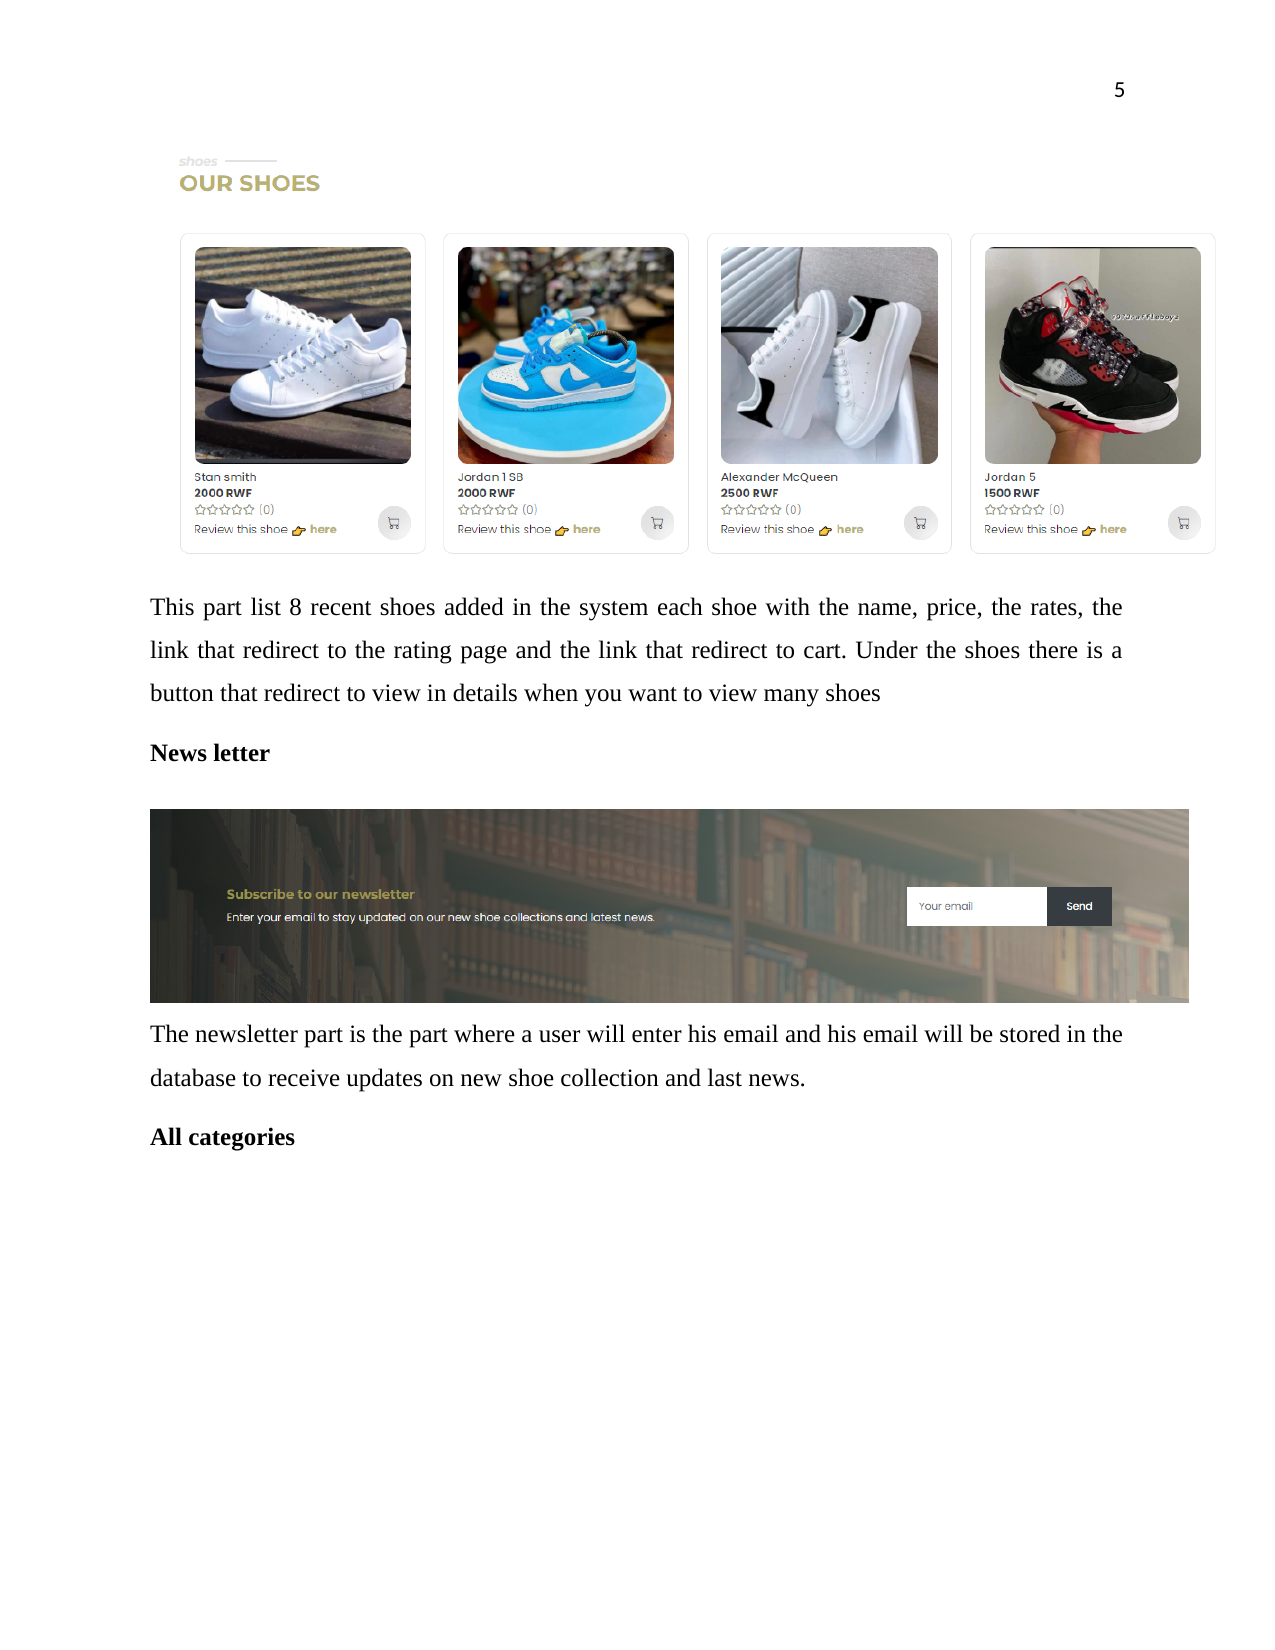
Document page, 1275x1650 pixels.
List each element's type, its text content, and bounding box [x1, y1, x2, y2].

picture [150, 797, 1189, 1006]
text This part list 8 recent shoes added in the system each shoe with the name, price, the rates, the link that redirect to the rating page and the link that redirect to cart. Under the shoes there is a button that redirect to view in details when you want to view many shoes [150, 592, 1125, 707]
picture [150, 150, 1234, 561]
text The newsletter part is the part where a user will enter his email and his email will be stored in the database to receive updates on new shoe collection and last news. [150, 1006, 1125, 1091]
text All categories [150, 1122, 1125, 1151]
text News letter [150, 738, 1125, 766]
